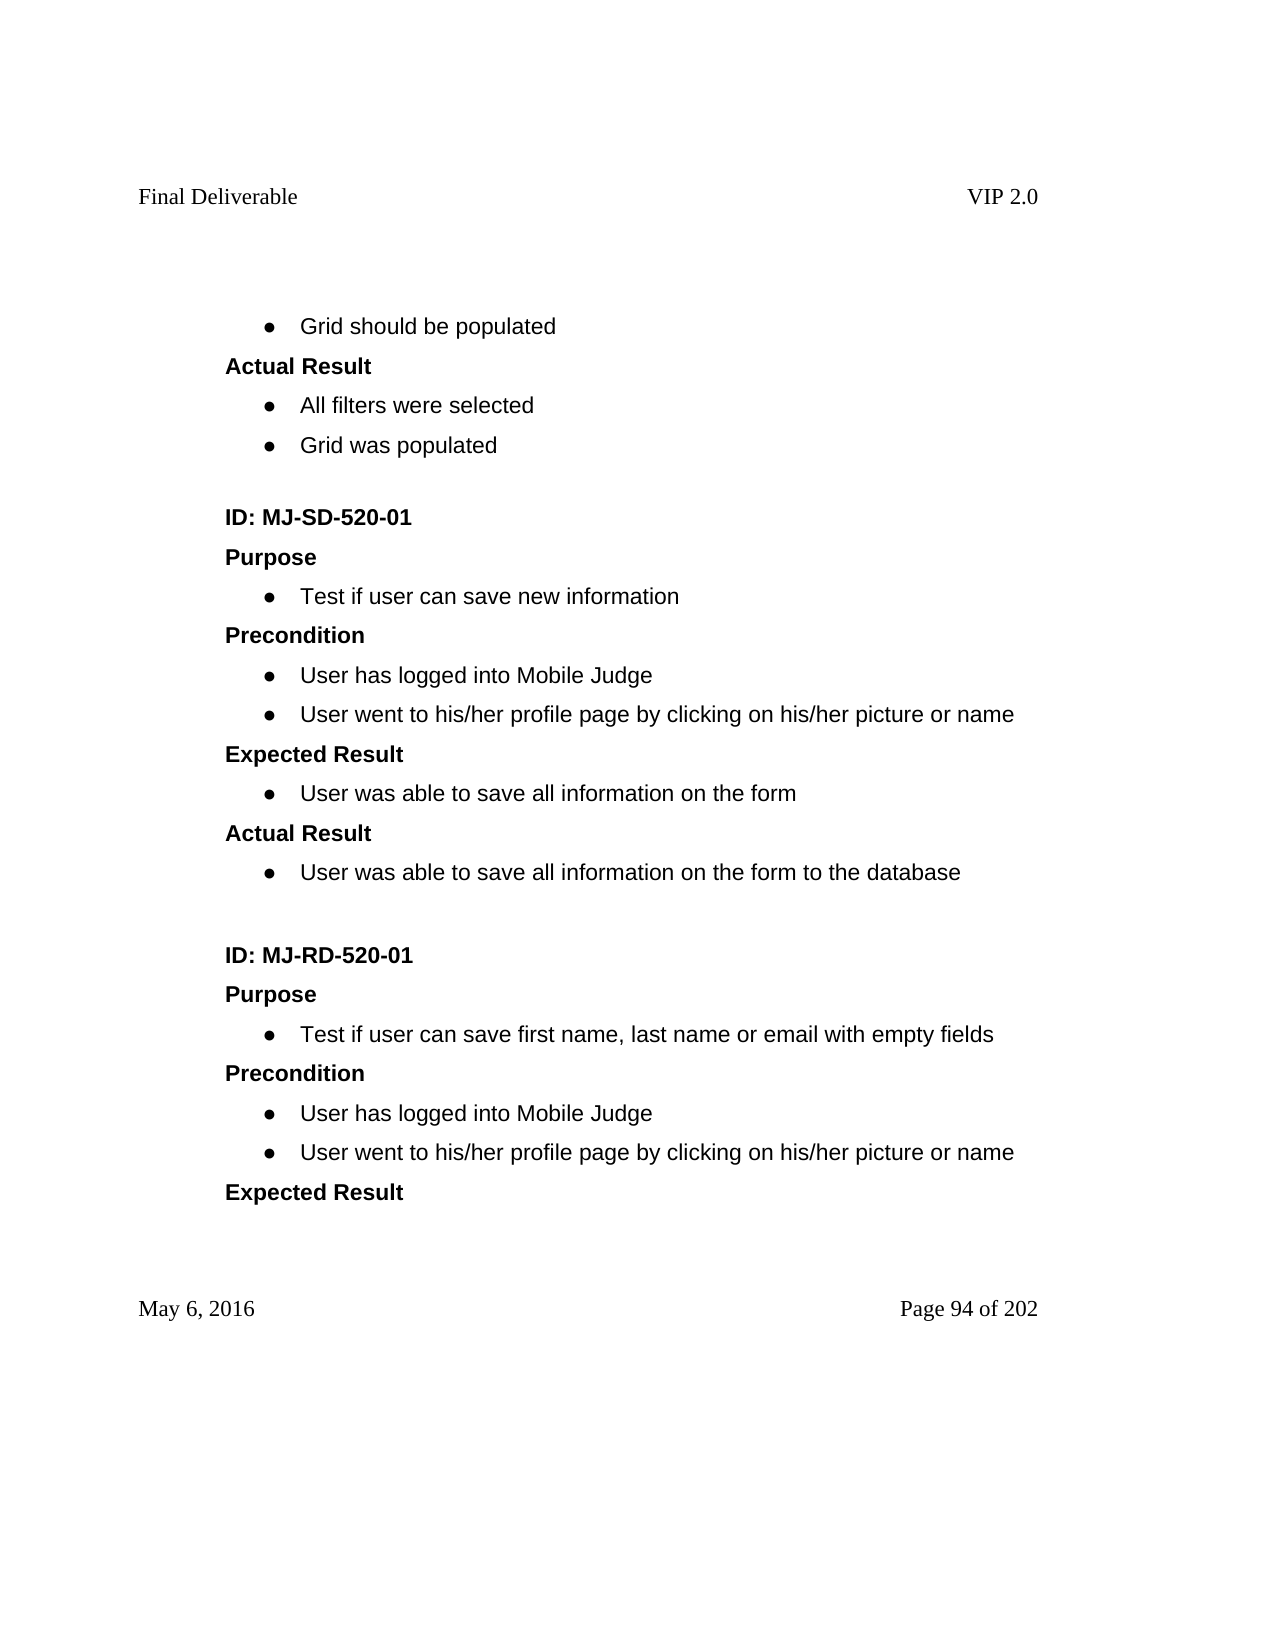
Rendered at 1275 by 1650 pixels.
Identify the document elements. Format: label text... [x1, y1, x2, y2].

list All filters were selected [262, 392, 1125, 418]
text Expected Result [150, 741, 1125, 767]
text ID: MJ-RD-520-01 [150, 942, 1125, 968]
text Precondition [150, 1060, 1125, 1087]
text Expected Result [150, 1179, 1125, 1205]
list User has logged into Mobile Judge [262, 662, 1125, 688]
text Precondition [150, 622, 1125, 649]
text Actual Result [225, 353, 1125, 379]
text Purpose [150, 981, 1125, 1008]
list User has logged into Mobile Judge [262, 1100, 1125, 1126]
text Purpose [150, 543, 1125, 570]
text Actual Result [150, 820, 1125, 846]
list Test if user can save new information [262, 583, 1125, 609]
list Grid was populated [262, 432, 1125, 458]
list User went to his/her profile page by clicking on his/her picture or name [262, 1139, 1125, 1166]
list Test if user can save first name, last name or email with empty fields [262, 1021, 1125, 1047]
list User was able to save all information on the form [262, 780, 1125, 807]
list User was able to save all information on the form to the database [262, 859, 1125, 886]
list User went to his/her profile page by clicking on his/her picture or name [262, 701, 1125, 728]
text ID: MJ-SD-520-01 [150, 504, 1125, 530]
list Grid should be populated [262, 313, 1125, 339]
